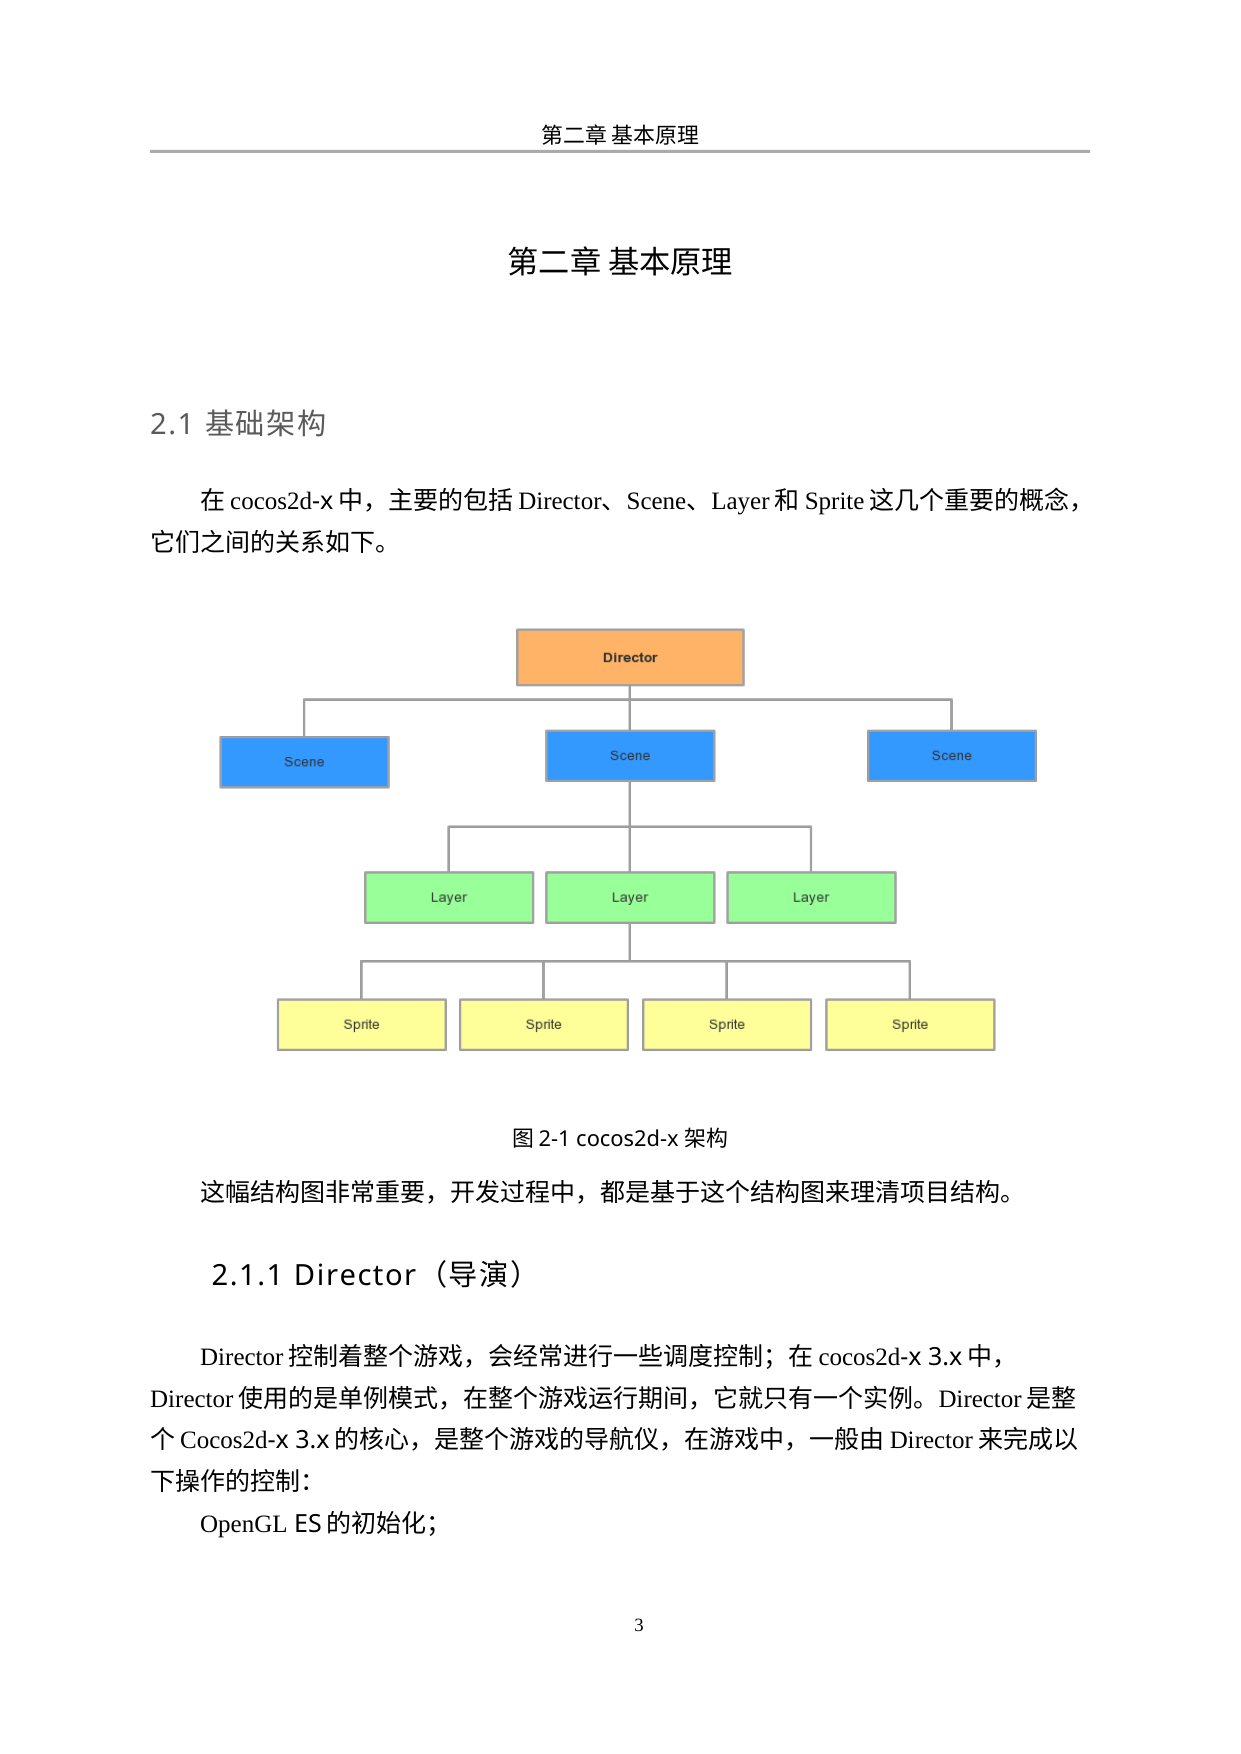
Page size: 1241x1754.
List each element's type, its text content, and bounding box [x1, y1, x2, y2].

text Director控制着整个游戏，会经常进行一些调度控制；在cocos2d-x 3.x中，Director使用的是单例模式，在整个游戏运行期间，它就只有一个实例。Director是整个Cocos2d-x 3.x的核心，是整个游戏的导航仪，在游戏中，一般由Director来完成以下操作的控制： [150, 1332, 1090, 1499]
text 在cocos2d-x中，主要的包括Director、Scene、Layer和Sprite这几个重要的概念，它们之间的关系如下。 [150, 476, 1090, 559]
text 这幅结构图非常重要，开发过程中，都是基于这个结构图来理清项目结构。 [150, 1168, 1090, 1210]
text OpenGL ES的初始化； [150, 1499, 1090, 1540]
subtitle 2.1 基础架构 [150, 400, 1090, 443]
text 图2-1 cocos2d-x 架构 [150, 1121, 1090, 1153]
subtitle 2.1.1 Director（导演） [150, 1252, 1090, 1294]
picture [150, 559, 1090, 1104]
